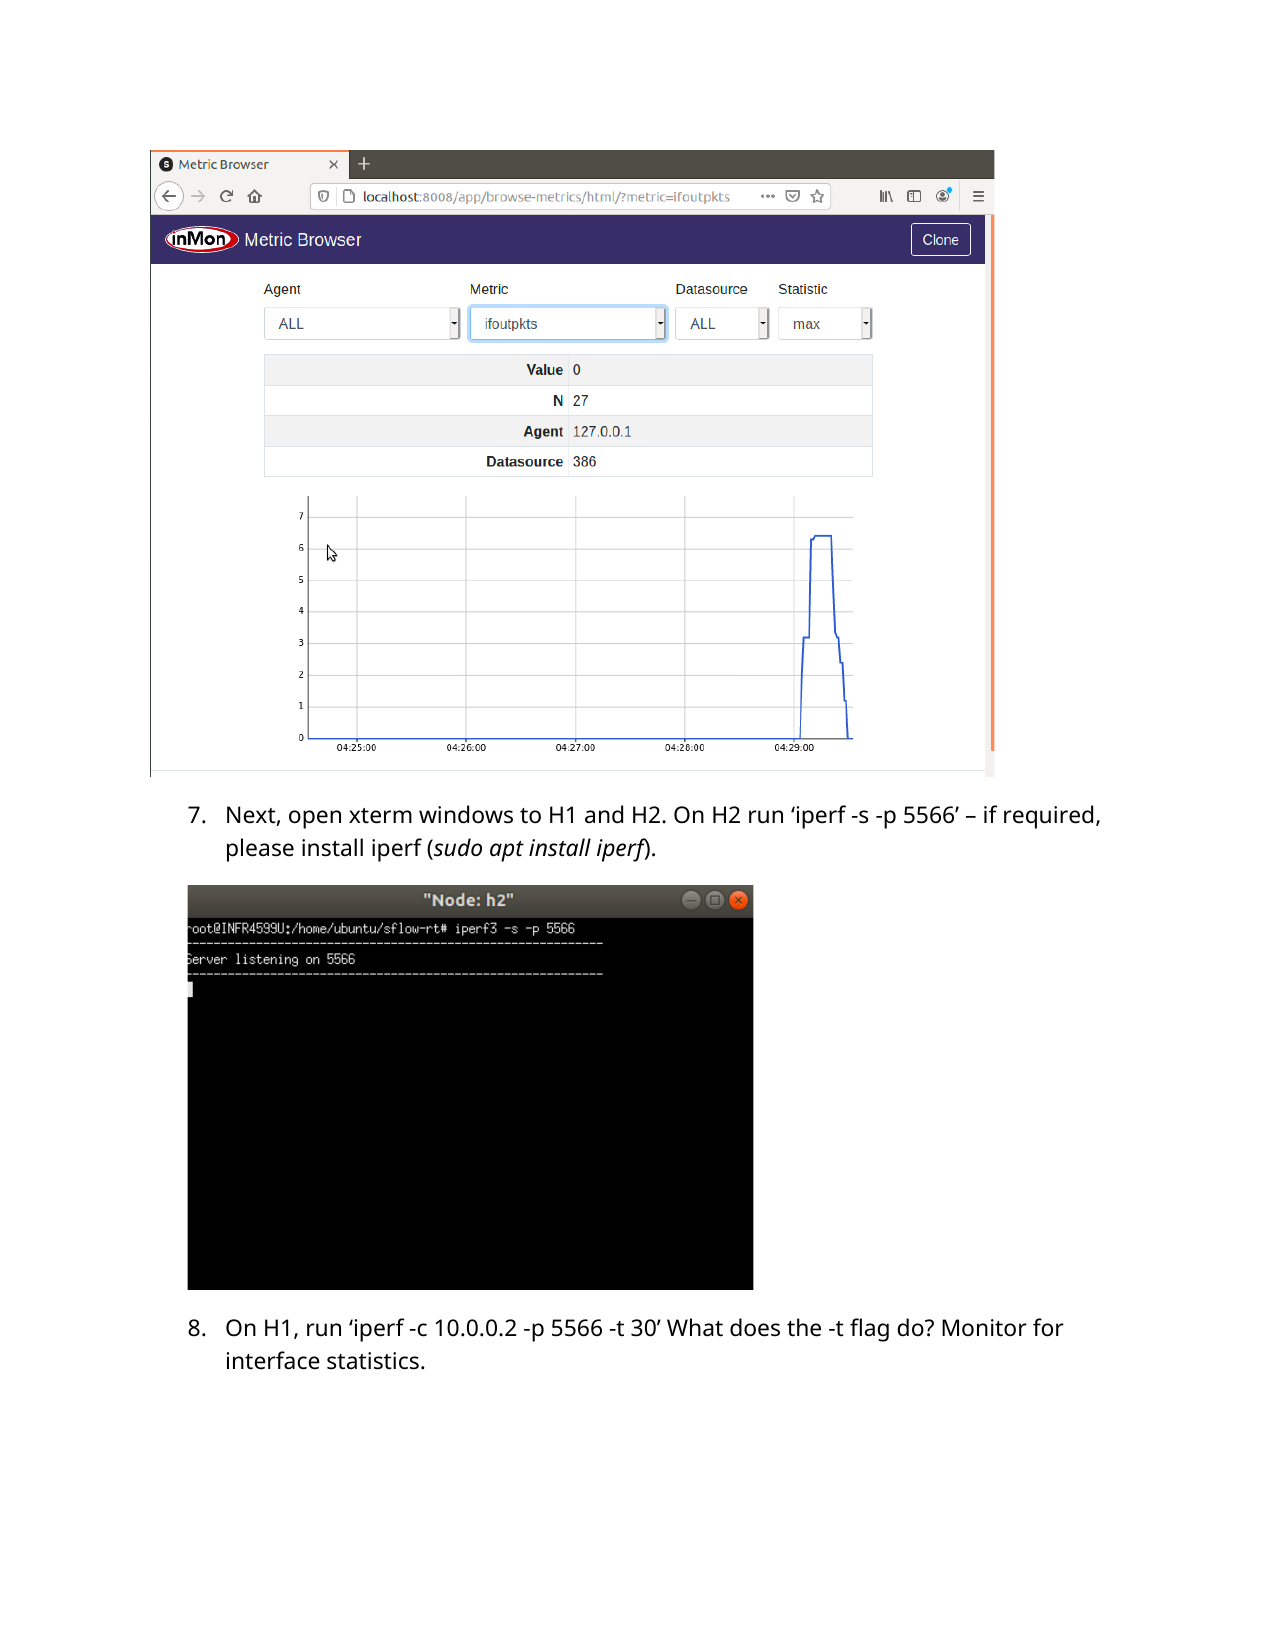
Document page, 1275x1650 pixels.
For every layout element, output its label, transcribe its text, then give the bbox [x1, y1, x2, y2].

list On H1, run ‘iperf -c 10.0.0.2 -p 5566 -t 30’ What does the -t flag do? Monitor for interface statistics. [187, 1312, 1125, 1376]
picture [150, 150, 995, 777]
list Next, open xterm windows to H1 and H2. On H2 run ‘iperf -s -p 5566’ – if required, please install iperf (sudo apt install iperf). [187, 799, 1125, 863]
picture [187, 885, 754, 1290]
